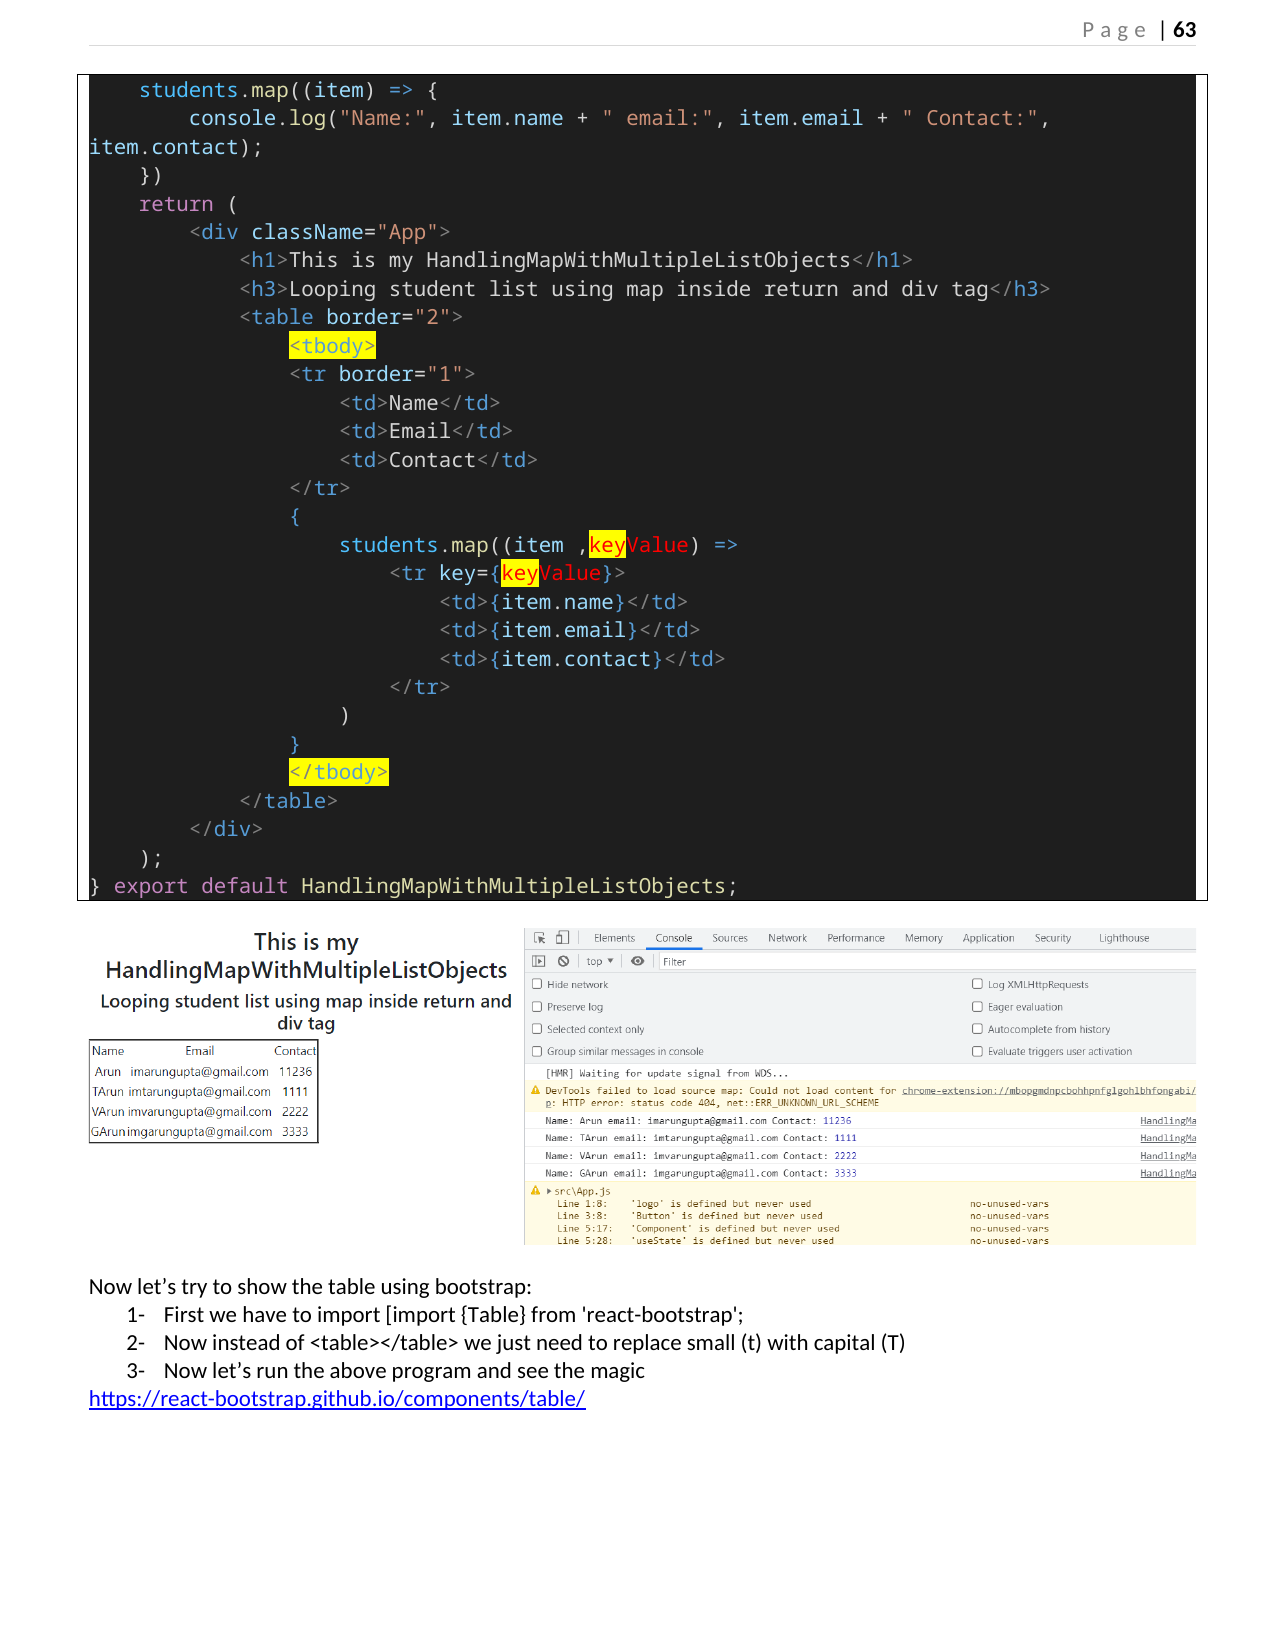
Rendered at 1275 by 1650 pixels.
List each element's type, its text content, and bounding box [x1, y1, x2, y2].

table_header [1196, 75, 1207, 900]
picture [88, 928, 1197, 1245]
text https://react-bootstrap.github.io/components/table/ [89, 1384, 1196, 1412]
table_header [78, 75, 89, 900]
list Now let’s run the above program and see the magic [126, 1356, 1196, 1384]
list Now instead of <table></table> we just need to replace small (t) with capital (T) [126, 1328, 1196, 1356]
list First we have to import [import {Table} from 'react-bootstrap'; [126, 1300, 1196, 1328]
text Now let’s try to show the table using bootstrap: [89, 1272, 1196, 1300]
